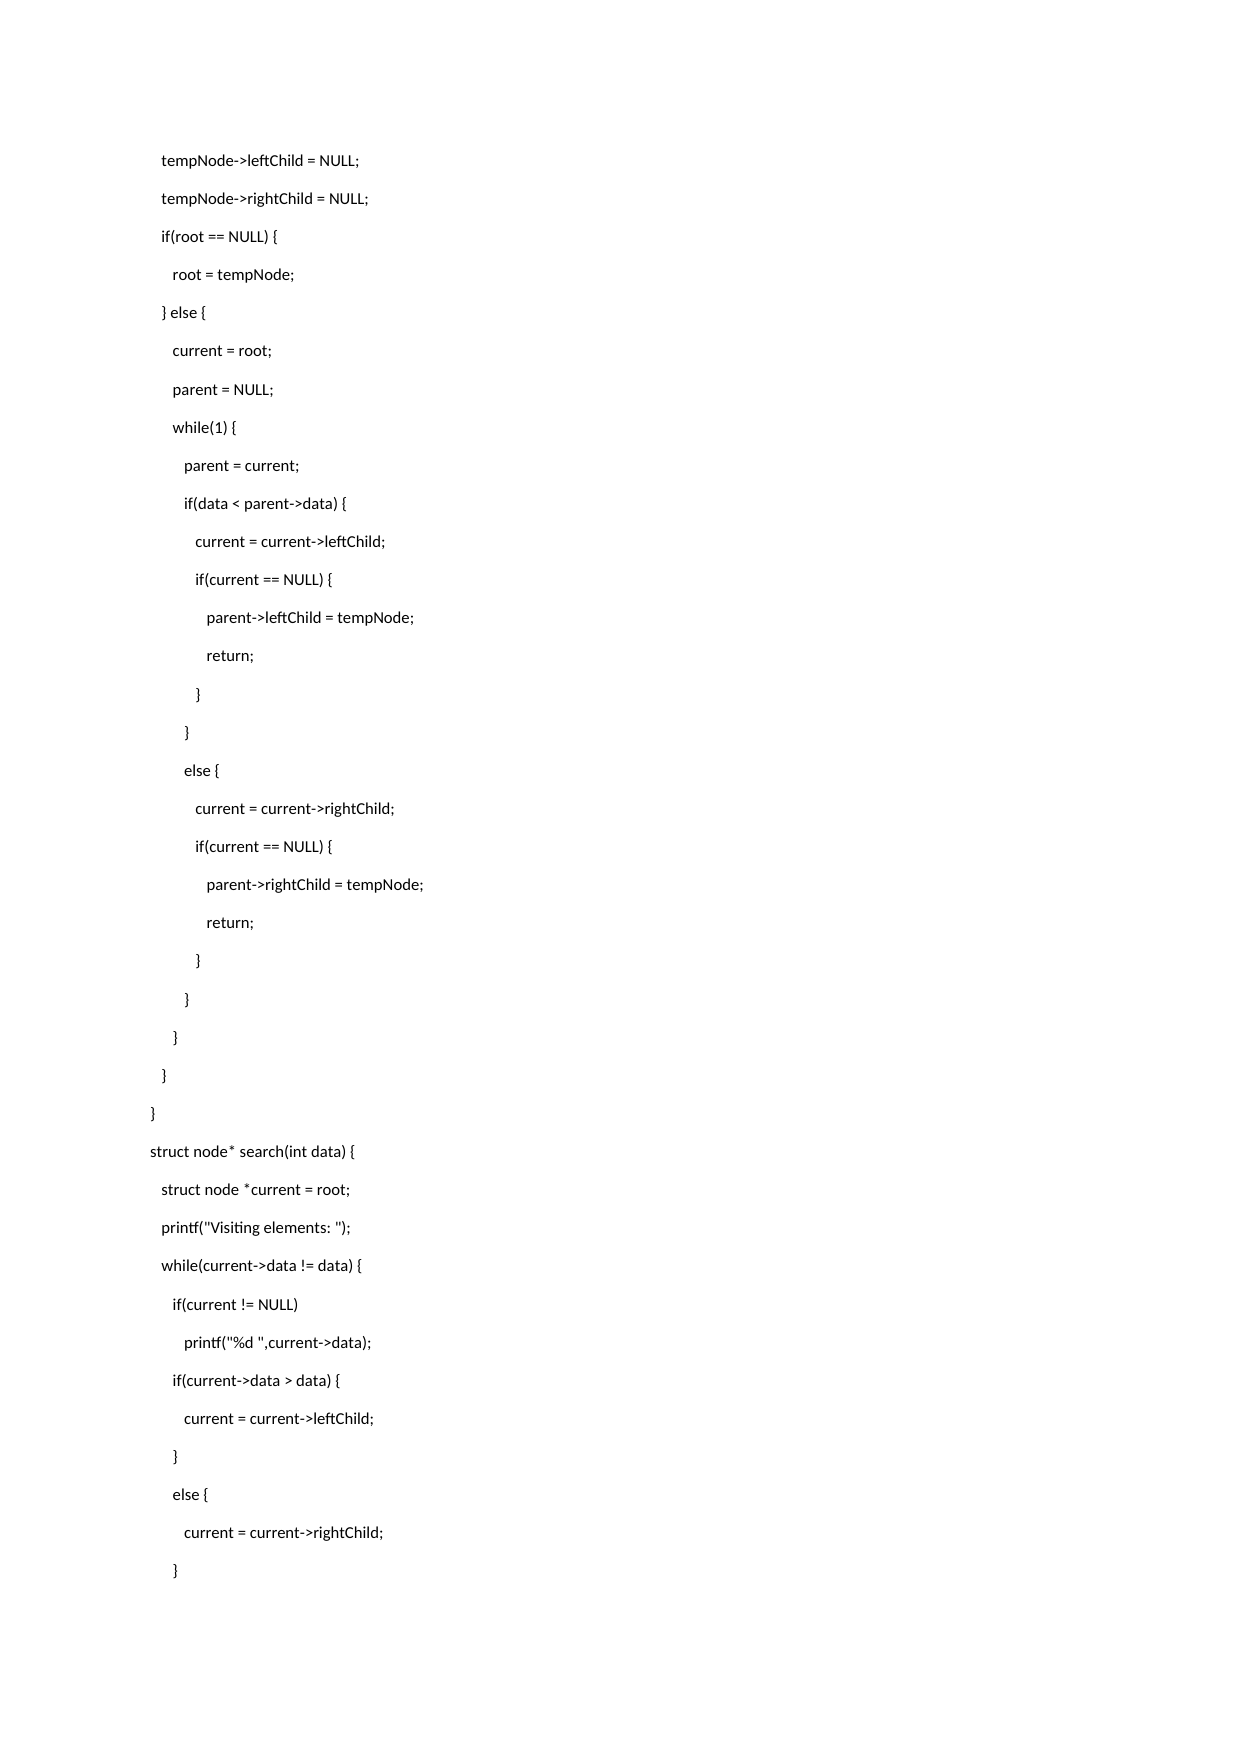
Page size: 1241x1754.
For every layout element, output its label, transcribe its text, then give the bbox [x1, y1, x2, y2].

text } [150, 989, 1090, 1009]
text } [150, 684, 1090, 704]
text } [150, 1446, 1090, 1467]
text } [150, 1103, 1090, 1123]
text if(current != NULL) [150, 1294, 1090, 1314]
text } [150, 1561, 1090, 1581]
text tempNode->rightChild = NULL; [150, 188, 1090, 208]
text current = current->leftChild; [150, 531, 1090, 552]
text if(current == NULL) { [150, 569, 1090, 590]
text printf("Visiting elements: "); [150, 1217, 1090, 1238]
text parent->leftChild = tempNode; [150, 607, 1090, 628]
text else { [150, 1484, 1090, 1505]
text return; [150, 912, 1090, 933]
text } [150, 1065, 1090, 1085]
text if(current->data > data) { [150, 1370, 1090, 1390]
text printf("%d ",current->data); [150, 1332, 1090, 1352]
text if(current == NULL) { [150, 836, 1090, 857]
text } [150, 722, 1090, 742]
text while(current->data != data) { [150, 1256, 1090, 1276]
text parent = NULL; [150, 379, 1090, 399]
text parent = current; [150, 455, 1090, 475]
text else { [150, 760, 1090, 780]
text struct node* search(int data) { [150, 1141, 1090, 1162]
text return; [150, 646, 1090, 666]
text current = root; [150, 341, 1090, 361]
text struct node *current = root; [150, 1179, 1090, 1200]
text root = tempNode; [150, 264, 1090, 285]
text } [150, 1027, 1090, 1047]
text if(root == NULL) { [150, 226, 1090, 247]
text parent->rightChild = tempNode; [150, 874, 1090, 895]
text current = current->leftChild; [150, 1408, 1090, 1428]
text while(1) { [150, 417, 1090, 437]
text } [150, 951, 1090, 971]
text if(data < parent->data) { [150, 493, 1090, 513]
text current = current->rightChild; [150, 798, 1090, 818]
text } else { [150, 302, 1090, 323]
text tempNode->leftChild = NULL; [150, 150, 1090, 170]
text current = current->rightChild; [150, 1522, 1090, 1543]
